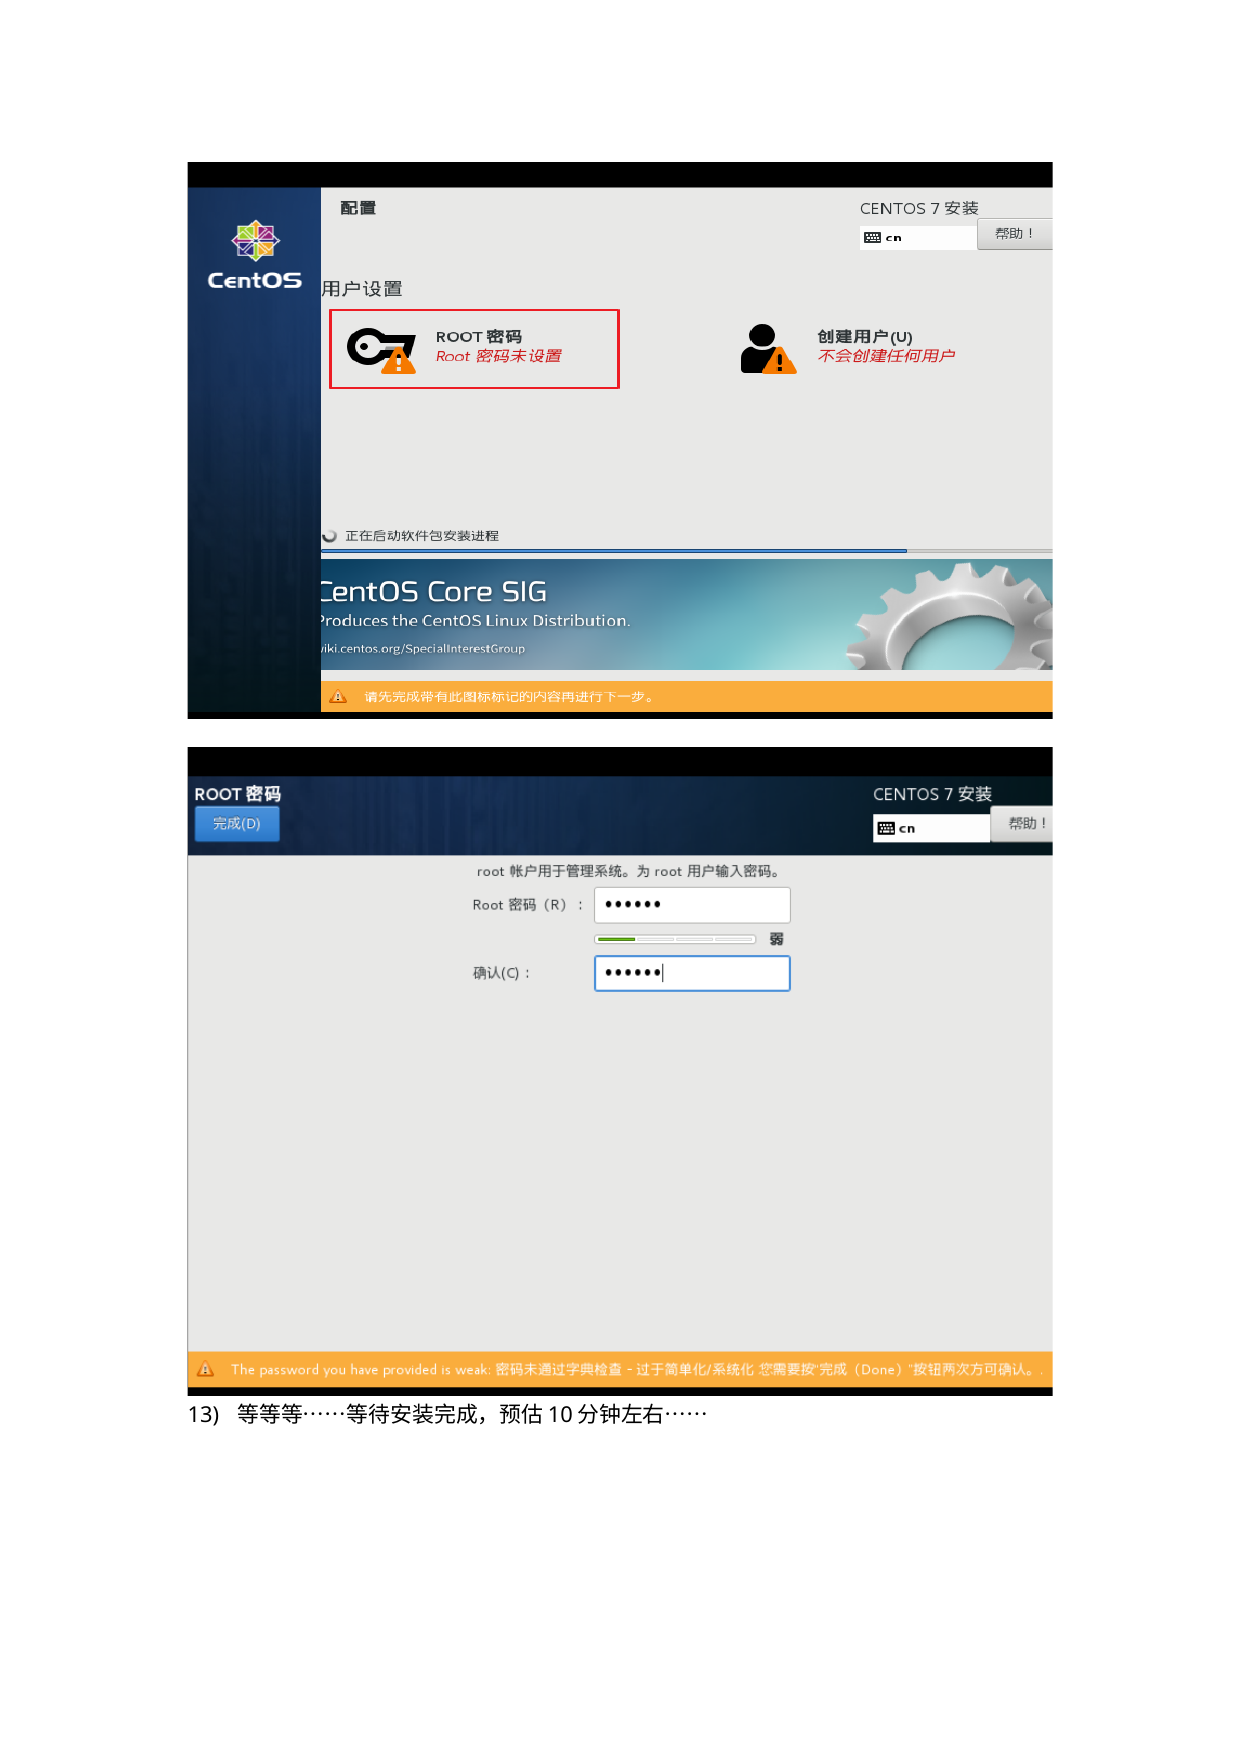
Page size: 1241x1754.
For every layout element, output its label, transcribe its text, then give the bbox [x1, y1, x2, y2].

picture [187, 162, 1053, 719]
list 等等等……等待安装完成，预估10分钟左右…… [187, 1397, 1053, 1429]
picture [187, 747, 1053, 1396]
